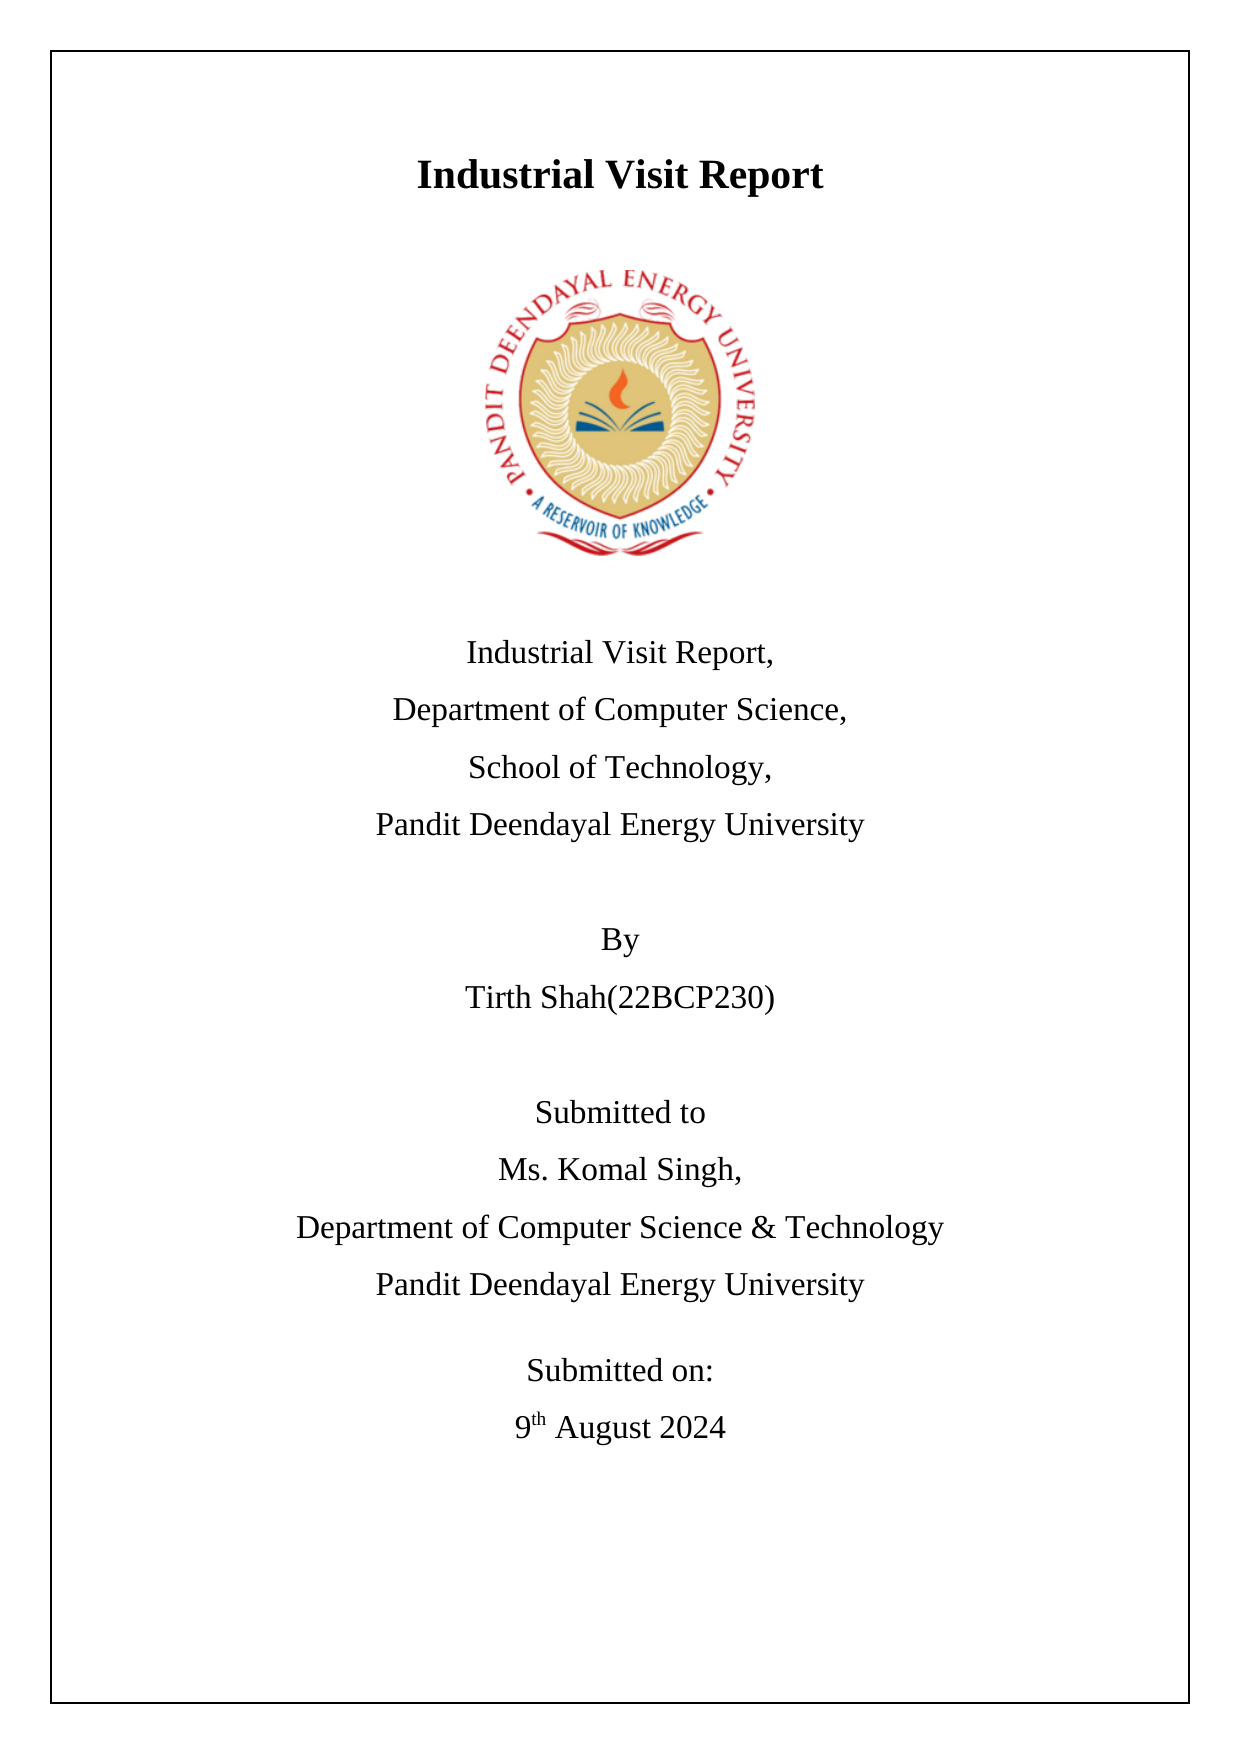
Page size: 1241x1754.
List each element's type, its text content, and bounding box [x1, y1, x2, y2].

text Pandit Deendayal Energy University [150, 804, 1090, 843]
text Tirth Shah(22BCP230) [150, 977, 1090, 1015]
picture [485, 270, 755, 556]
text Department of Computer Science, [150, 689, 1090, 728]
text Industrial Visit Report, [150, 632, 1090, 670]
text Submitted to [150, 1092, 1090, 1130]
text 9th August 2024 [150, 1408, 1090, 1446]
text Pandit Deendayal Energy University [150, 1264, 1090, 1303]
text Industrial Visit Report [150, 150, 1090, 198]
text Submitted on: [150, 1350, 1090, 1388]
text Ms. Komal Singh, [150, 1149, 1090, 1188]
text School of Technology, [150, 747, 1090, 785]
text By [150, 919, 1090, 958]
text Department of Computer Science & Technology [150, 1207, 1090, 1245]
